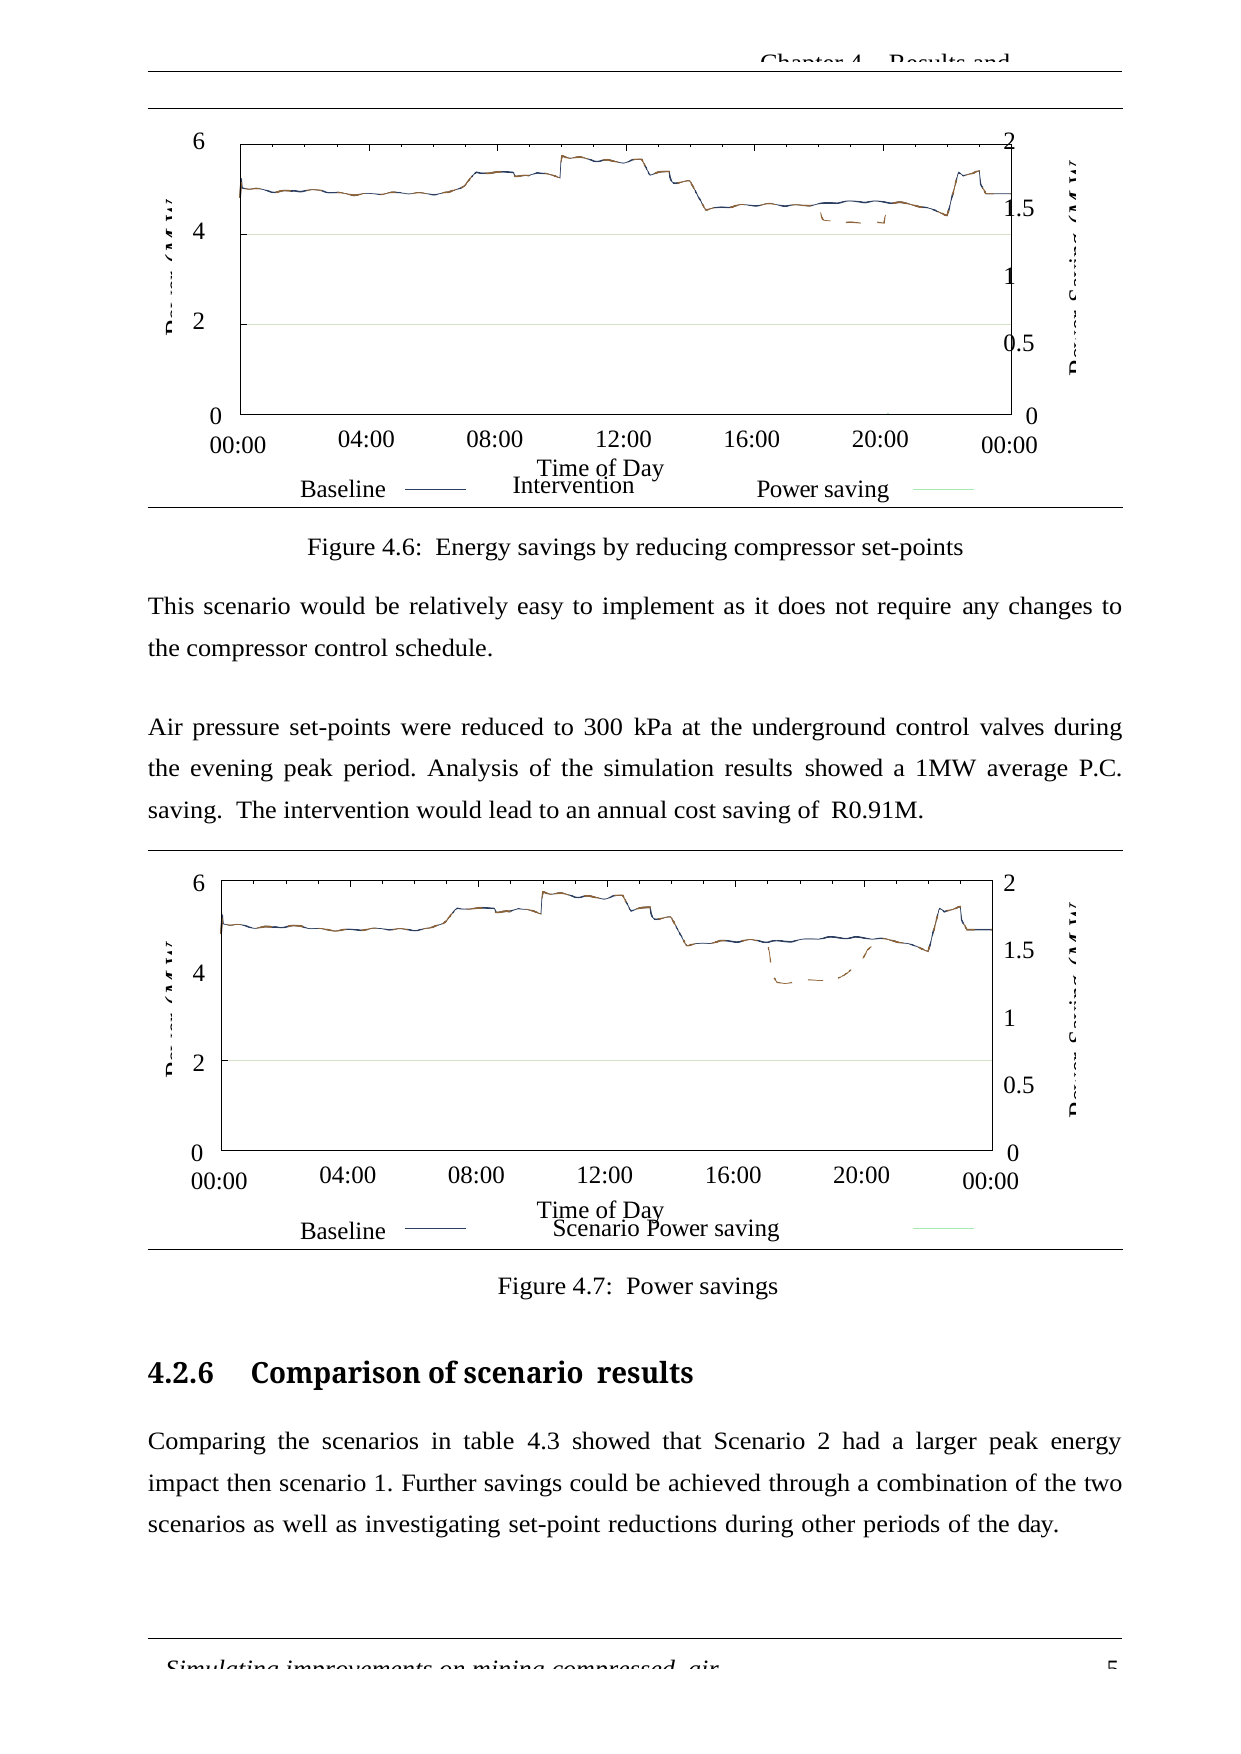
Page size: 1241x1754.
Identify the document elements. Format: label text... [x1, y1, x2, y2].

picture [222, 891, 992, 984]
text Figure 4.7: Power savings [497, 1271, 1240, 1300]
text Figure 4.6: Energy savings by reducing compressor set-points [307, 532, 1240, 561]
text Comparing the scenarios in table 4.3 showed that Scenario 2 had a larger peak energy impact then scenario 1. Further savings could be achieved through a combination of the two scenarios as well as investigating set-point reductions during other periods of the day. [148, 1426, 1122, 1538]
text Air pressure set-points were reduced to 300 kPa at the underground control valves during the evening peak period. Analysis of the simulation results showed a 1MW average P.C. saving. The intervention would lead to an annual cost saving of R0.91M. [148, 712, 1122, 824]
text This scenario would be relatively easy to implement as it does not require any changes to the compressor control schedule. [148, 591, 1122, 662]
picture [241, 155, 1011, 224]
subtitle Comparison of scenario results [148, 1352, 1240, 1392]
